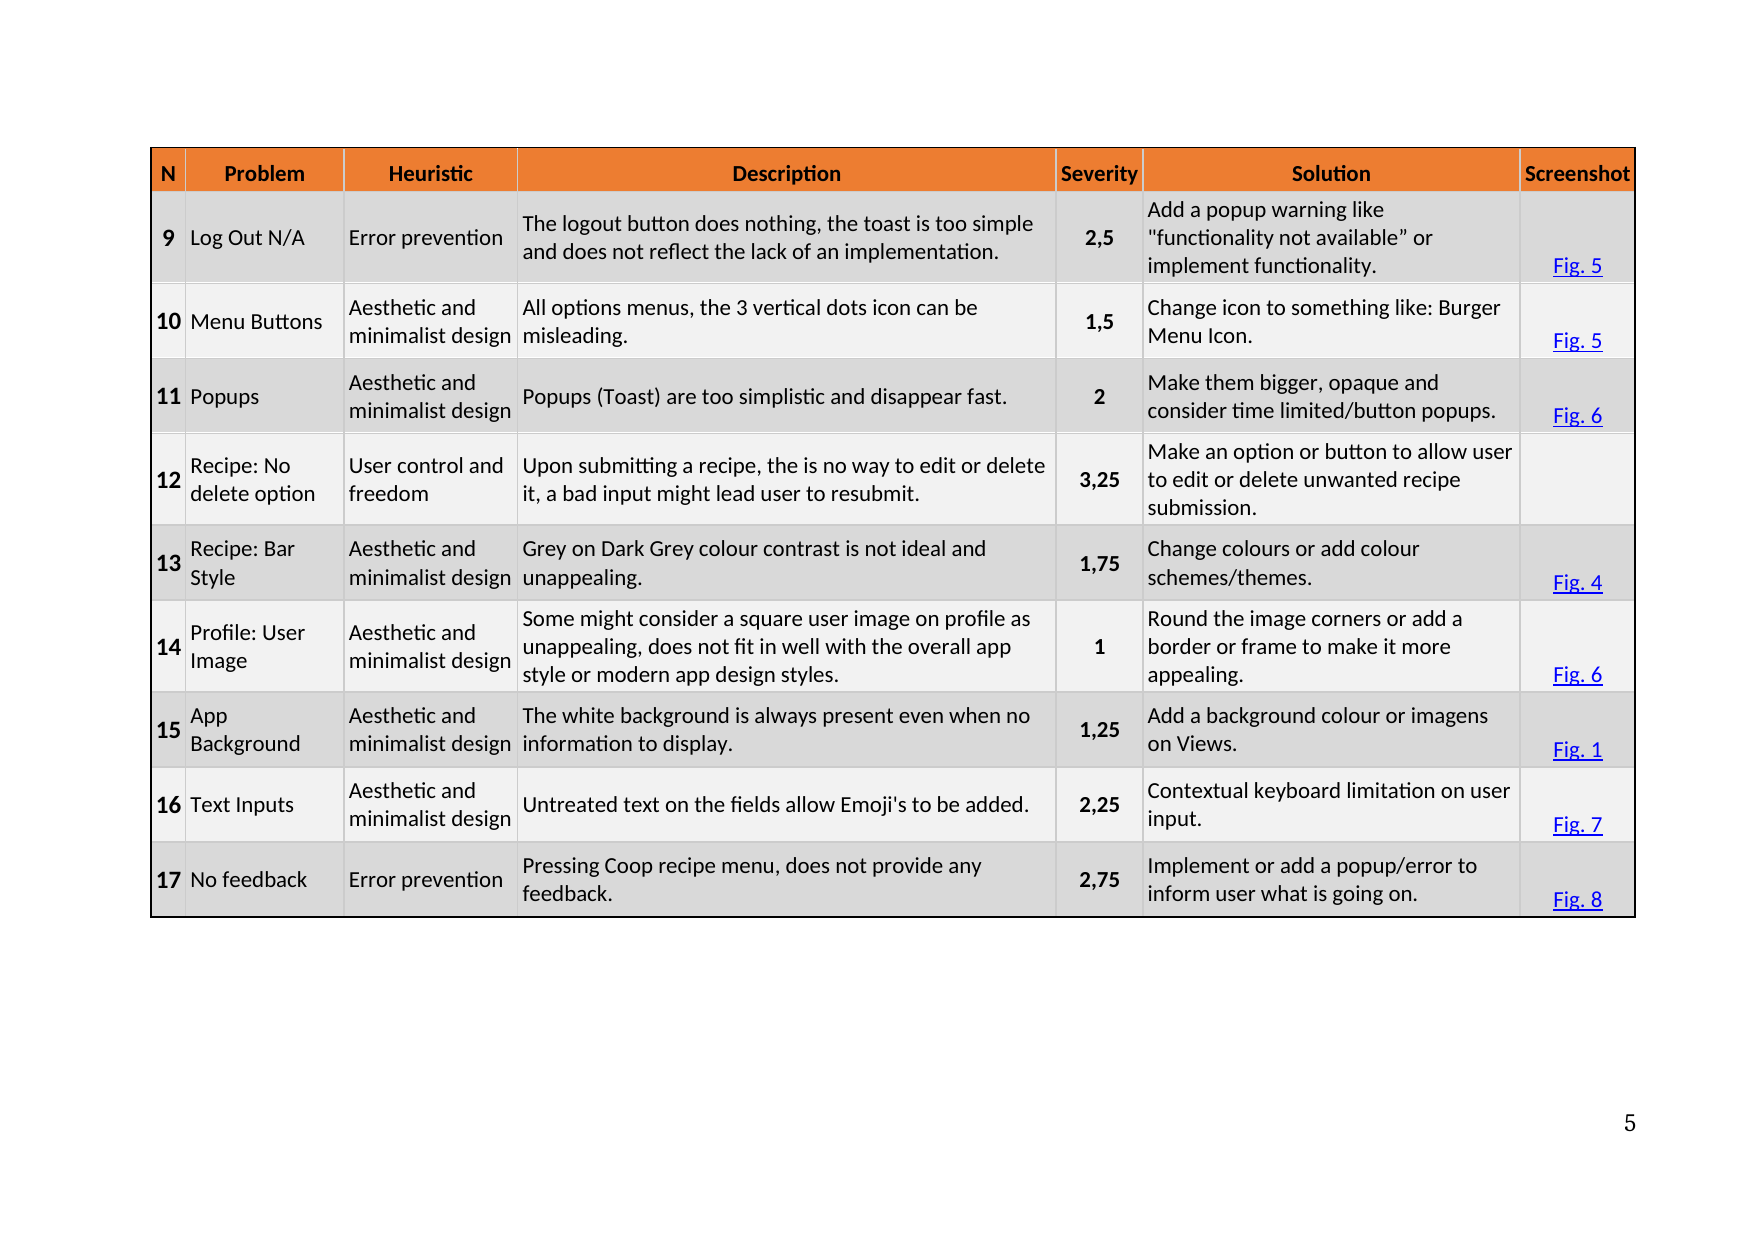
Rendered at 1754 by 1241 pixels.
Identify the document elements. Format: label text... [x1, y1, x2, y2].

table_cell Grey on Dark Grey colour contrast is not ideal and unappealing. [518, 526, 1055, 599]
table_cell 14 [152, 601, 185, 691]
table_cell 2 [1057, 359, 1142, 432]
table_header Heuristic [345, 148, 517, 191]
table_cell 2,5 [1057, 192, 1142, 282]
table_cell 13 [152, 526, 185, 599]
table_cell 16 [152, 768, 185, 841]
table_cell Popups (Toast) are too simplistic and disappear fast. [518, 359, 1055, 432]
table_header Description [518, 148, 1056, 191]
table_cell [1521, 434, 1634, 524]
table_cell Aesthetic and minimalist design [345, 526, 517, 599]
table_cell Aesthetic and minimalist design [345, 284, 517, 357]
table_cell Some might consider a square user image on profile as unappealing, does not fit in well with the overall app style or modern app design styles. [518, 601, 1055, 691]
table_cell 1,25 [1057, 693, 1142, 766]
table_header Problem [186, 148, 344, 191]
table_header Solution [1144, 148, 1520, 191]
table_cell 15 [152, 693, 185, 766]
table_cell Popups [186, 359, 343, 432]
table_cell 1,75 [1057, 526, 1142, 599]
table_cell Contextual keyboard limitation on user input. [1144, 768, 1519, 841]
table_cell No feedback [186, 843, 343, 916]
table_cell Upon submitting a recipe, the is no way to edit or delete it, a bad input might lead user to resubmit. [518, 434, 1055, 524]
table_cell 2,75 [1057, 843, 1142, 916]
table_cell All options menus, the 3 vertical dots icon can be misleading. [518, 284, 1055, 357]
table_cell Text Inputs [186, 768, 343, 841]
table_cell Aesthetic and minimalist design [345, 359, 517, 432]
table_cell Fig. 5 [1521, 284, 1634, 357]
table_cell Untreated text on the fields allow Emoji's to be added. [518, 768, 1055, 841]
table_cell 1,5 [1057, 284, 1142, 357]
table_cell 2,25 [1057, 768, 1142, 841]
table_header Severity [1057, 148, 1143, 191]
table_cell 9 [152, 192, 185, 282]
table_cell 17 [152, 843, 185, 916]
table_cell Fig. 8 [1521, 843, 1634, 916]
table_cell Fig. 5 [1521, 192, 1634, 282]
table_cell Implement or add a popup/error to inform user what is going on. [1144, 843, 1519, 916]
table_cell User control and freedom [345, 434, 517, 524]
table_cell Change icon to something like: Burger Menu Icon. [1144, 284, 1519, 357]
table_cell 10 [152, 284, 185, 357]
table_cell Recipe: No delete option [186, 434, 343, 524]
table_cell Profile: User Image [186, 601, 343, 691]
table_cell The logout button does nothing, the toast is too simple and does not reflect the lack of an implementation. [518, 192, 1055, 282]
table_cell Fig. 6 [1521, 359, 1634, 432]
table_cell Pressing Coop recipe menu, does not provide any feedback. [518, 843, 1055, 916]
table_cell 12 [152, 434, 185, 524]
table_cell Fig. 1 [1521, 693, 1634, 766]
table_cell 11 [152, 359, 185, 432]
table_cell Fig. 4 [1521, 526, 1634, 599]
table_cell Aesthetic and minimalist design [345, 601, 517, 691]
table_cell Aesthetic and minimalist design [345, 768, 517, 841]
table_cell Fig. 6 [1521, 601, 1634, 691]
table_header N [152, 148, 185, 191]
table_cell Fig. 7 [1521, 768, 1634, 841]
table_cell Make an option or button to allow user to edit or delete unwanted recipe submission. [1144, 434, 1519, 524]
table_cell Add a background colour or imagens on Views. [1144, 693, 1519, 766]
table_cell Round the image corners or add a border or frame to make it more appealing. [1144, 601, 1519, 691]
table_cell Error prevention [345, 843, 517, 916]
table_cell App Background [186, 693, 343, 766]
table_cell Aesthetic and minimalist design [345, 693, 517, 766]
table_cell Change colours or add colour schemes/themes. [1144, 526, 1519, 599]
table_cell 3,25 [1057, 434, 1142, 524]
table_cell Log Out N/A [186, 192, 343, 282]
table_cell The white background is always present even when no information to display. [518, 693, 1055, 766]
table_cell Add a popup warning like "functionality not available” or implement functionality. [1144, 192, 1519, 282]
table_cell Make them bigger, opaque and consider time limited/button popups. [1144, 359, 1519, 432]
table_cell Recipe: Bar Style [186, 526, 343, 599]
table_header Screenshot [1521, 148, 1634, 191]
table_cell 1 [1057, 601, 1142, 691]
table_cell Error prevention [345, 192, 517, 282]
table_cell Menu Buttons [186, 284, 343, 357]
